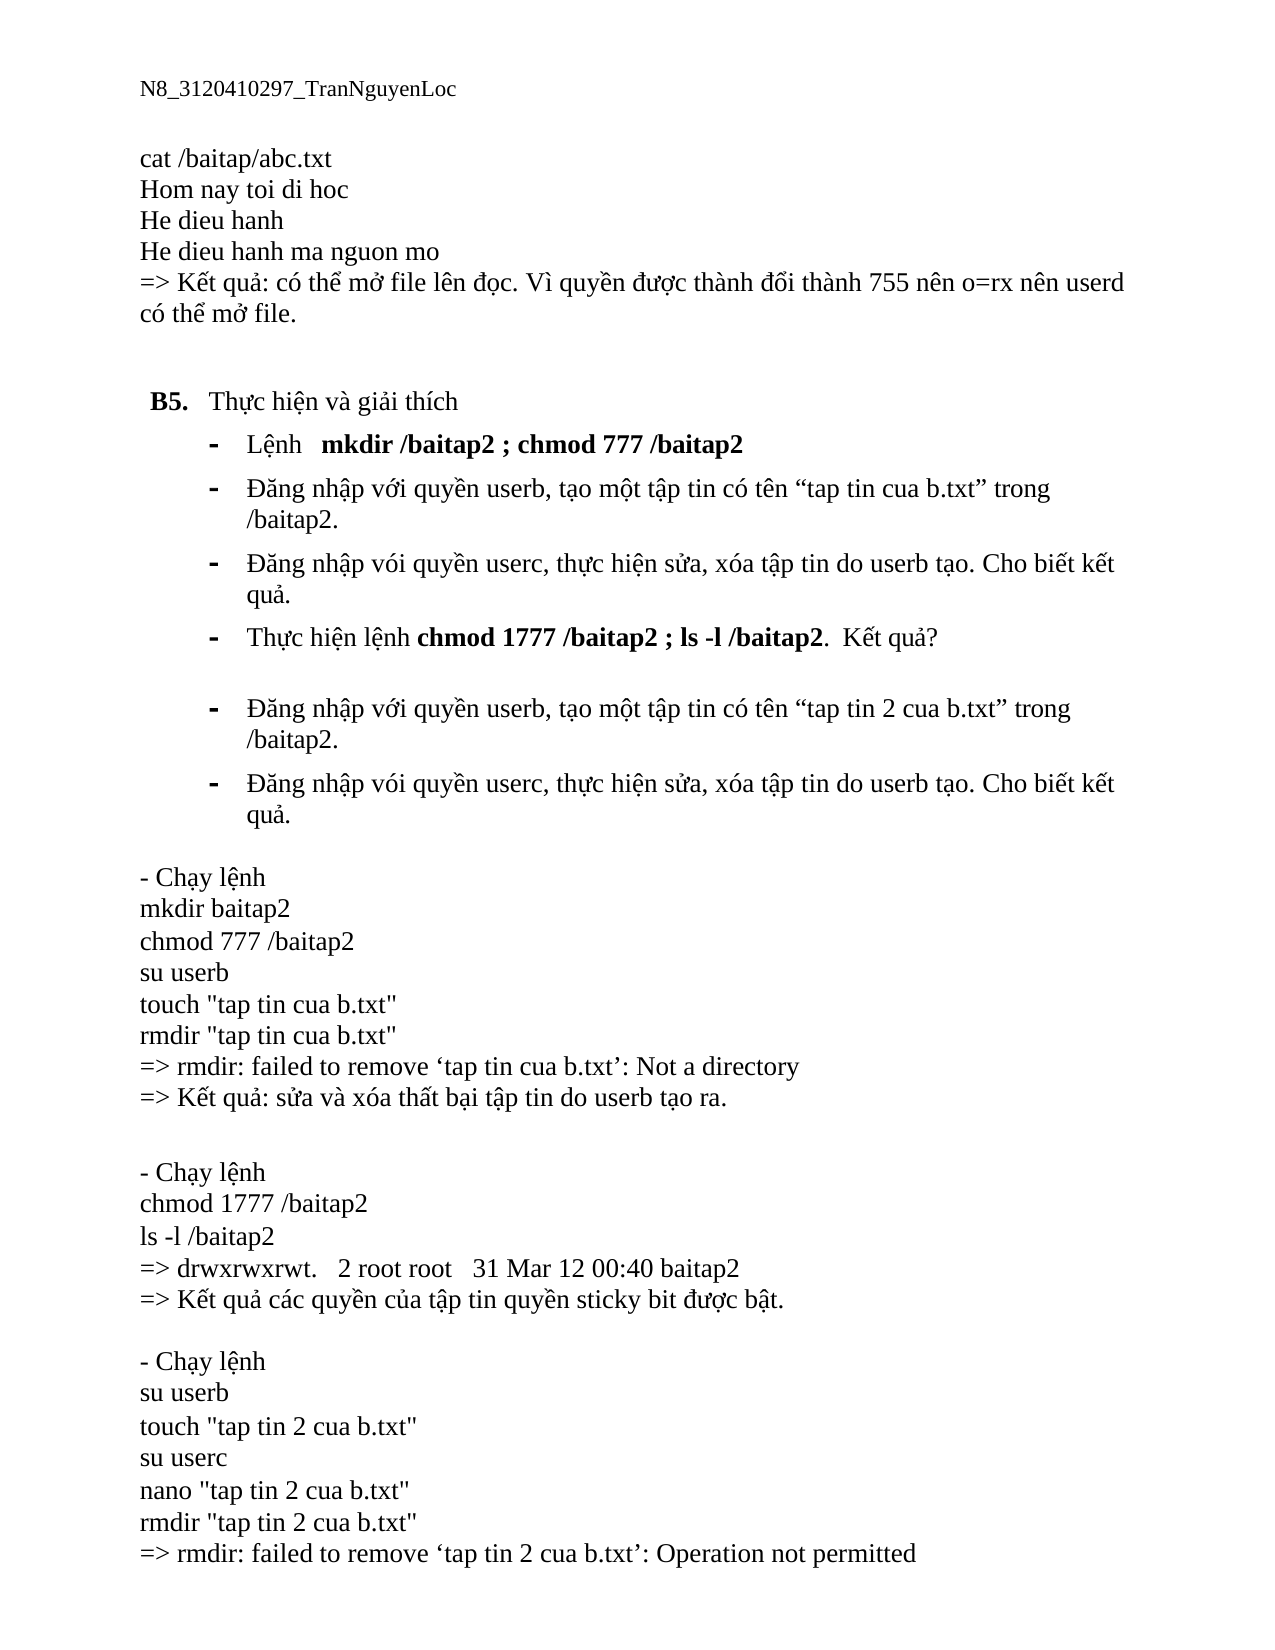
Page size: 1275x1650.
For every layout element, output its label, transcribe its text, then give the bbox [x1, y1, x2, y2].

text rmdir "tap tin cua b.txt" [139, 1019, 1135, 1050]
text su userc [139, 1441, 1135, 1472]
text touch "tap tin 2 cua b.txt" [139, 1410, 1135, 1441]
list Đăng nhập vói quyền userc, thực hiện sửa, xóa tập tin do userb tạo. Cho biết kết quả. [209, 547, 1115, 609]
text nano "tap tin 2 cua b.txt" [139, 1474, 1135, 1506]
text cat /baitap/abc.txt [139, 142, 1135, 173]
list Thực hiện lệnh chmod 1777 /baitap2 ; ls -l /baitap2. Kết quả? [209, 622, 1135, 653]
text ls -l /baitap2 [139, 1221, 1135, 1252]
text => Kết quả các quyền của tập tin quyền sticky bit được bật. [139, 1283, 1135, 1314]
text => Kết quả: có thể mở file lên đọc. Vì quyền được thành đổi thành 755 nên o=rx nên userd có thể mở file. [139, 266, 1135, 328]
text /baitap2. [246, 723, 1135, 755]
text chmod 777 /baitap2 [139, 925, 1135, 957]
text /baitap2. [246, 503, 1135, 534]
text => drwxrwxrwt. 2 root root 31 Mar 12 00:40 baitap2 [139, 1252, 1135, 1283]
text su userb [139, 1376, 1135, 1407]
list Đăng nhập với quyền userb, tạo một tập tin có tên “tap tin 2 cua b.txt” trong [209, 692, 1135, 723]
text B5. Thực hiện và giải thích [150, 385, 1135, 416]
text He dieu hanh [139, 204, 1135, 235]
text - Chạy lệnh [139, 1156, 1135, 1187]
text chmod 1777 /baitap2 [139, 1187, 1135, 1218]
text rmdir "tap tin 2 cua b.txt" [139, 1506, 1135, 1537]
text su userb [139, 957, 1135, 988]
list Lệnh mkdir /baitap2 ; chmod 777 /baitap2 [209, 428, 1135, 459]
text => rmdir: failed to remove ‘tap tin 2 cua b.txt’: Operation not permitted [139, 1537, 1135, 1568]
text mkdir baitap2 [139, 892, 1135, 923]
list Đăng nhập vói quyền userc, thực hiện sửa, xóa tập tin do userb tạo. Cho biết kết quả. [209, 767, 1115, 829]
text => rmdir: failed to remove ‘tap tin cua b.txt’: Not a directory [139, 1050, 1135, 1081]
text Hom nay toi di hoc [139, 173, 1135, 204]
text - Chạy lệnh [139, 861, 1135, 892]
list Đăng nhập với quyền userb, tạo một tập tin có tên “tap tin cua b.txt” trong [209, 472, 1135, 503]
text - Chạy lệnh [139, 1345, 1135, 1376]
text => Kết quả: sửa và xóa thất bại tập tin do userb tạo ra. [139, 1081, 1135, 1112]
text touch "tap tin cua b.txt" [139, 988, 1135, 1019]
text He dieu hanh ma nguon mo [139, 235, 1135, 266]
